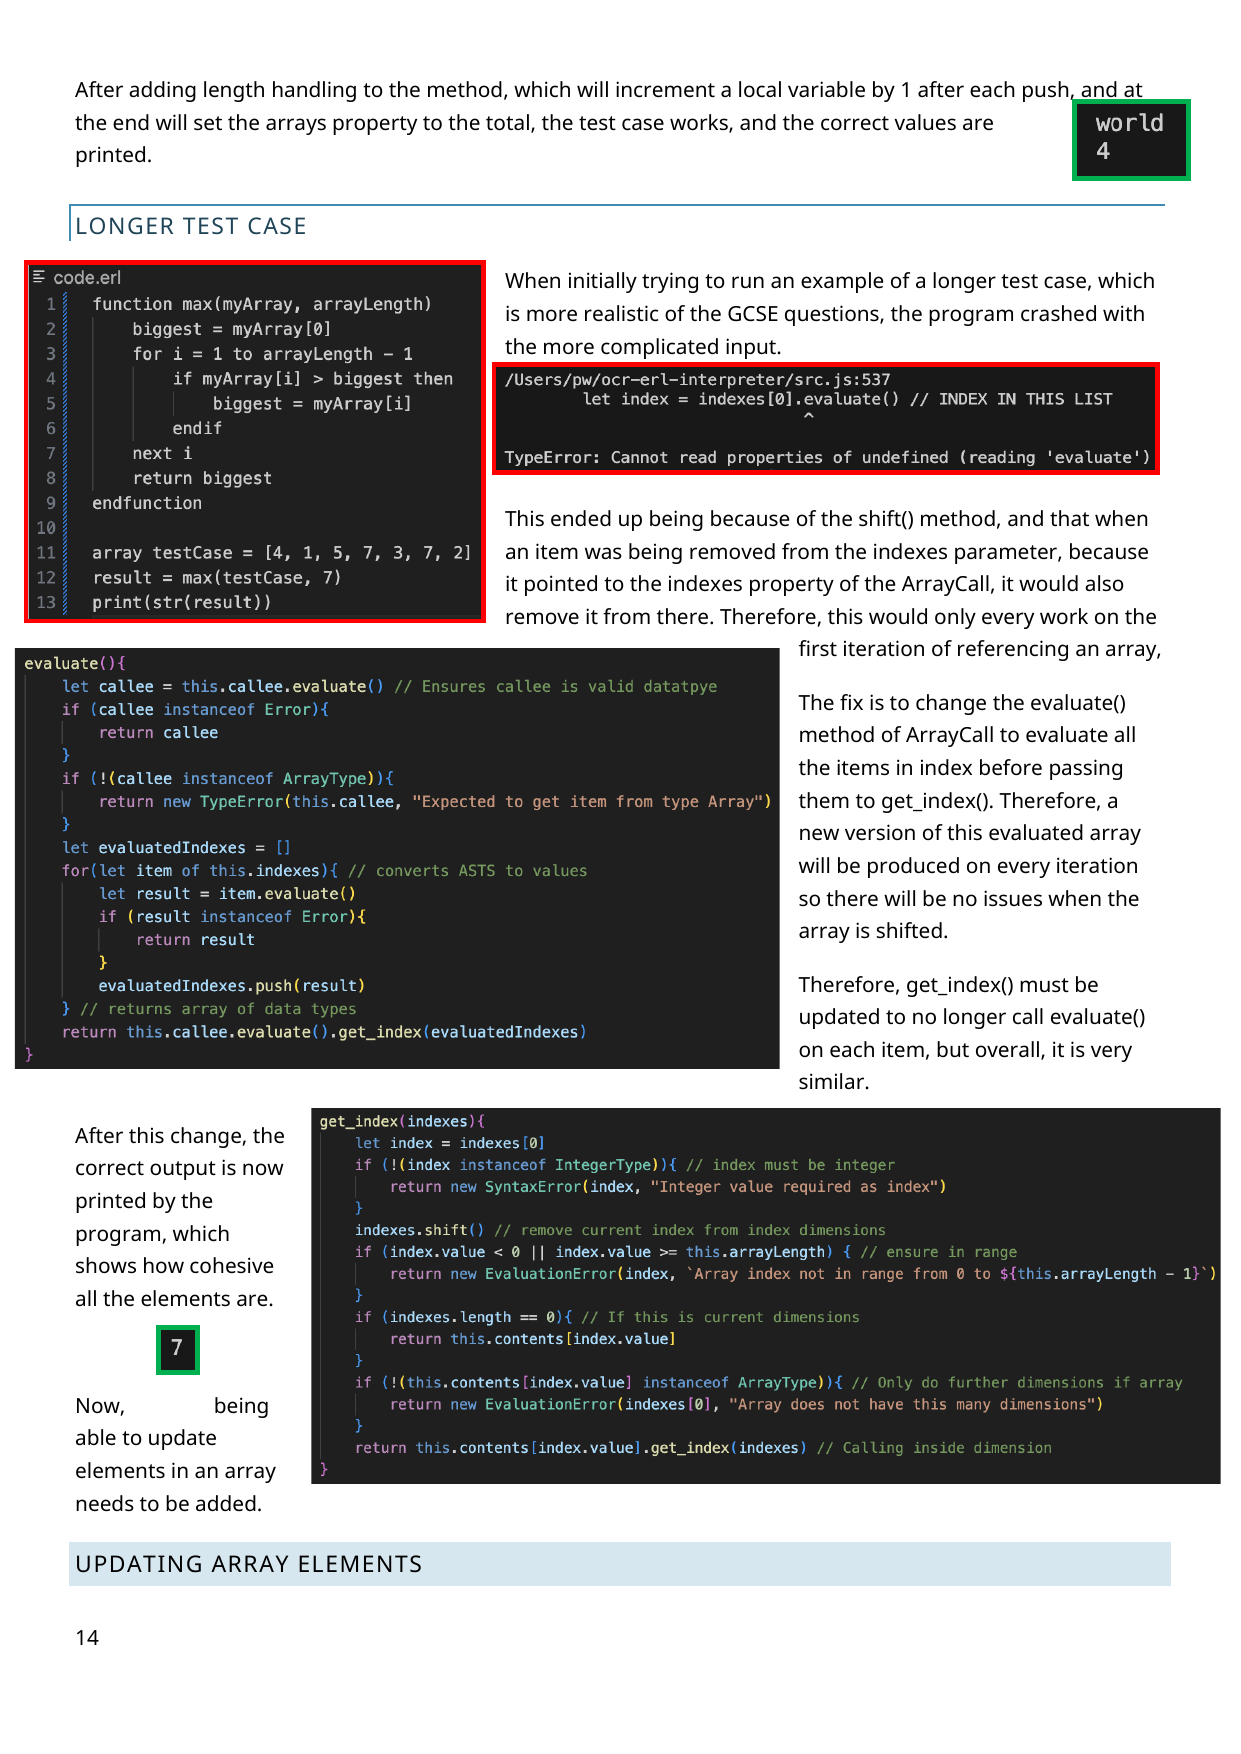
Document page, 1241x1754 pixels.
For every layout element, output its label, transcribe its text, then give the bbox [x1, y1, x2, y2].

text Therefore, get_index() must be updated to no longer call evaluate() on each item, but overall, it is very similar. [75, 970, 1165, 1096]
text After adding length handling to the method, which will increment a local variable by 1 after each push, and at the end will set the arrays property to the total, the test case works, and the correct values are printed. [75, 75, 1165, 169]
text When initially trying to run an example of a longer test case, which is more realistic of the GCSE questions, the program crashed with the more complicated input. [486, 267, 1165, 360]
picture [1077, 104, 1186, 176]
text The fix is to change the evaluate() method of ArrayCall to evaluate all the items in index before passing them to get_index(). Therefore, a new version of this evaluated array will be produced on every iteration so there will be no issues when the array is shifted. [780, 688, 1165, 945]
picture [496, 367, 1155, 470]
text Now, being able to update elements in an array needs to be added. [75, 1391, 1165, 1517]
picture [28, 265, 481, 619]
picture [311, 1108, 1221, 1484]
picture [161, 1330, 195, 1370]
text After this change, the correct output is now printed by the program, which shows how cohesive all the elements are. [75, 1121, 311, 1312]
text This ended up being because of the shift() method, and that when an item was being removed from the indexes parameter, because it pointed to the indexes property of the ArrayCall, it would also remove it from there. Therefore, this would only every work on the first iteration of referencing an array, [75, 385, 1165, 663]
subtitle longer test case [71, 206, 1165, 241]
subtitle updating array elements [75, 1548, 1165, 1579]
picture [14, 648, 780, 1069]
